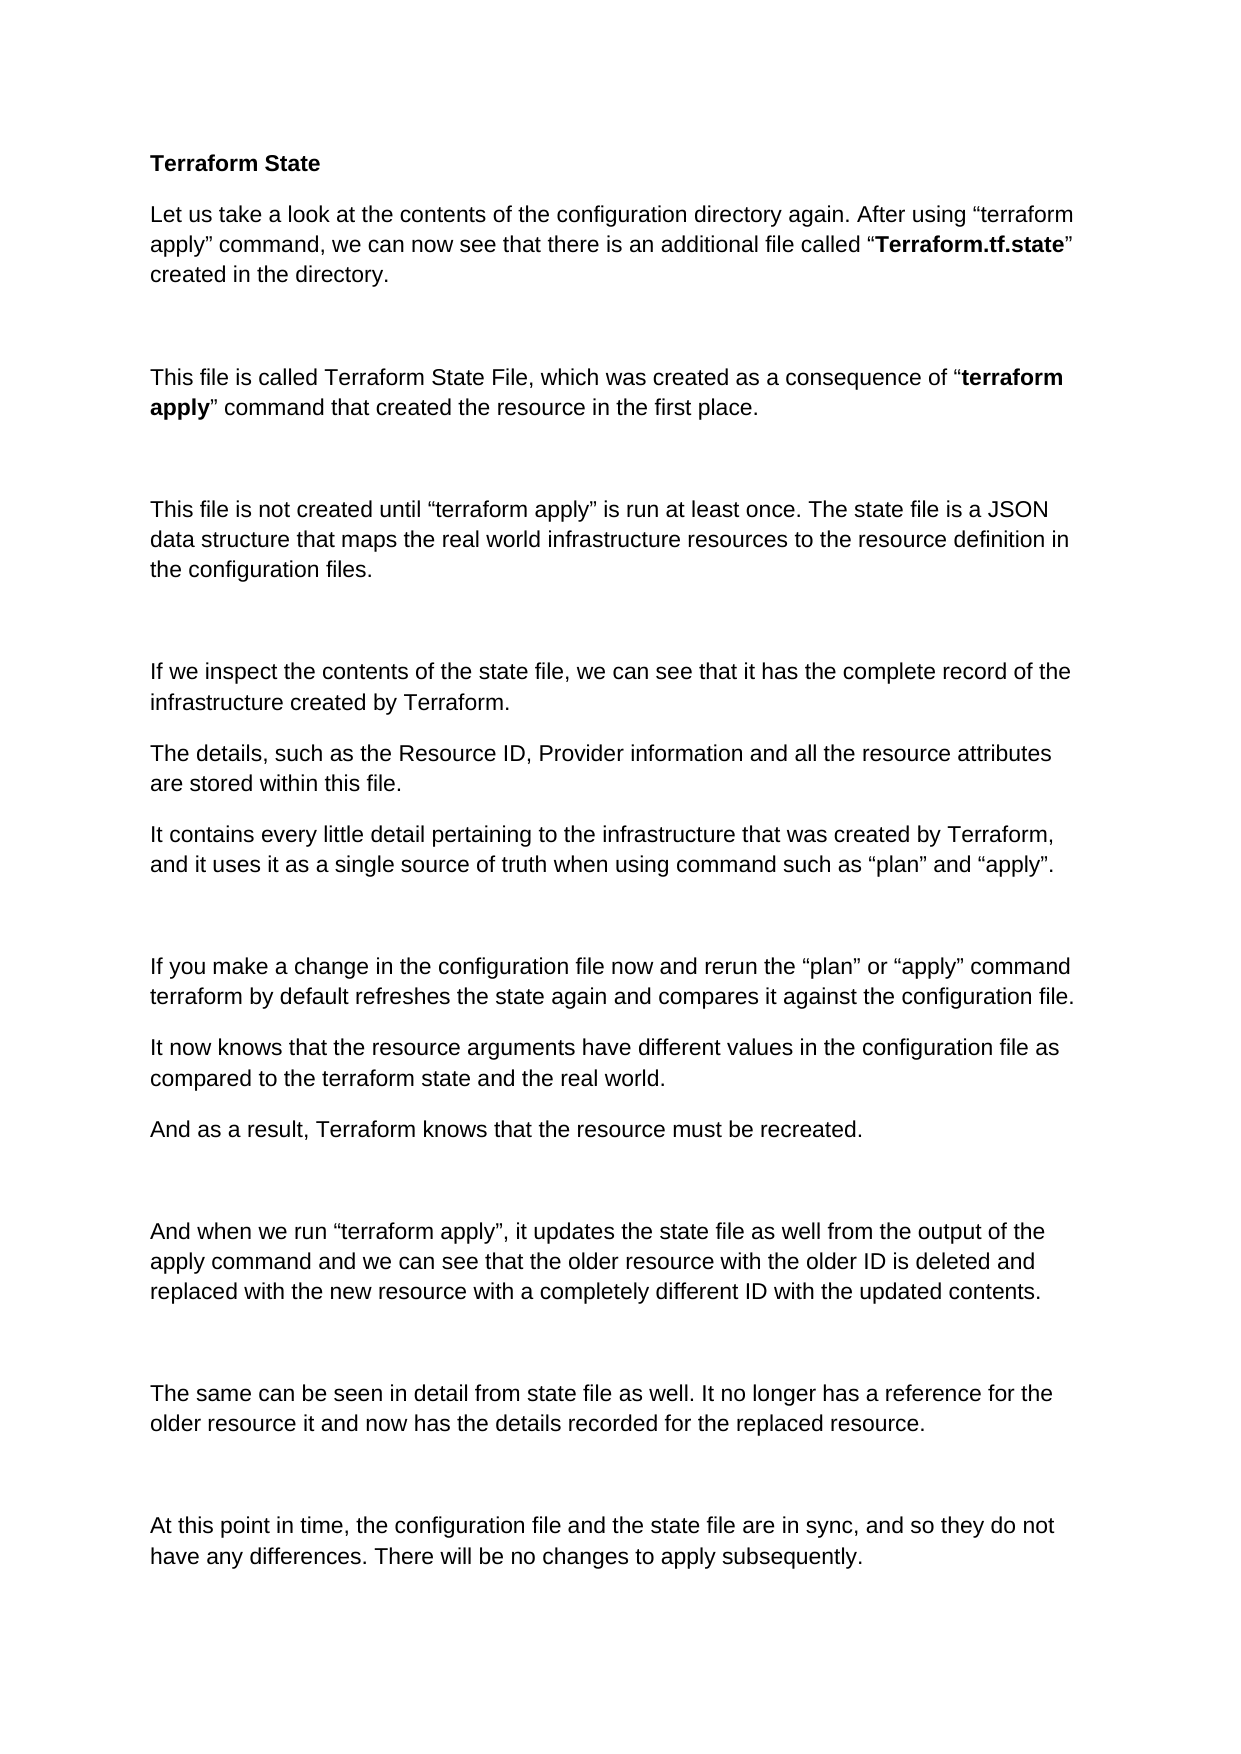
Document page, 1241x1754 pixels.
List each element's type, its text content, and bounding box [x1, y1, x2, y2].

text And as a result, Terraform knows that the resource must be recreated. [150, 1116, 1090, 1142]
text If you make a change in the configuration file now and rerun the “plan” or “apply” command terraform by default refreshes the state again and compares it against the configuration file. [150, 953, 1090, 1010]
text It now knows that the resource arguments have different values in the configuration file as compared to the terraform state and the real world. [150, 1034, 1090, 1091]
text And when we run “terraform apply”, it updates the state file as well from the output of the apply command and we can see that the older resource with the older ID is deleted and replaced with the new resource with a completely different ID with the updated contents. [150, 1218, 1090, 1304]
text The details, such as the Resource ID, Provider information and all the resource attributes are stored within this file. [150, 739, 1090, 796]
text Let us take a look at the contents of the configuration directory again. After using “terraform apply” command, we can now see that there is an additional file called “Terraform.tf.state” created in the directory. [150, 201, 1090, 288]
text This file is not created until “terraform apply” is run at least once. The state file is a JSON data structure that maps the real world infrastructure resources to the resource definition in the configuration files. [150, 496, 1090, 583]
text It contains every little detail pertaining to the infrastructure that was created by Terraform, and it uses it as a single source of truth when using command such as “plan” and “apply”. [150, 821, 1090, 877]
text The same can be seen in detail from state file as well. It no longer has a reference for the older resource it and now has the details recorded for the replaced resource. [150, 1380, 1090, 1437]
text Terraform State [150, 150, 1090, 176]
text If we inspect the contents of the state file, we can see that it has the complete record of the infrastructure created by Terraform. [150, 658, 1090, 715]
text At this point in time, the configuration file and the state file are in sync, and so they do not have any differences. There will be no changes to apply subsequently. [150, 1512, 1090, 1569]
text This file is called Terraform State File, which was created as a consequence of “terraform apply” command that created the resource in the first place. [150, 363, 1090, 420]
